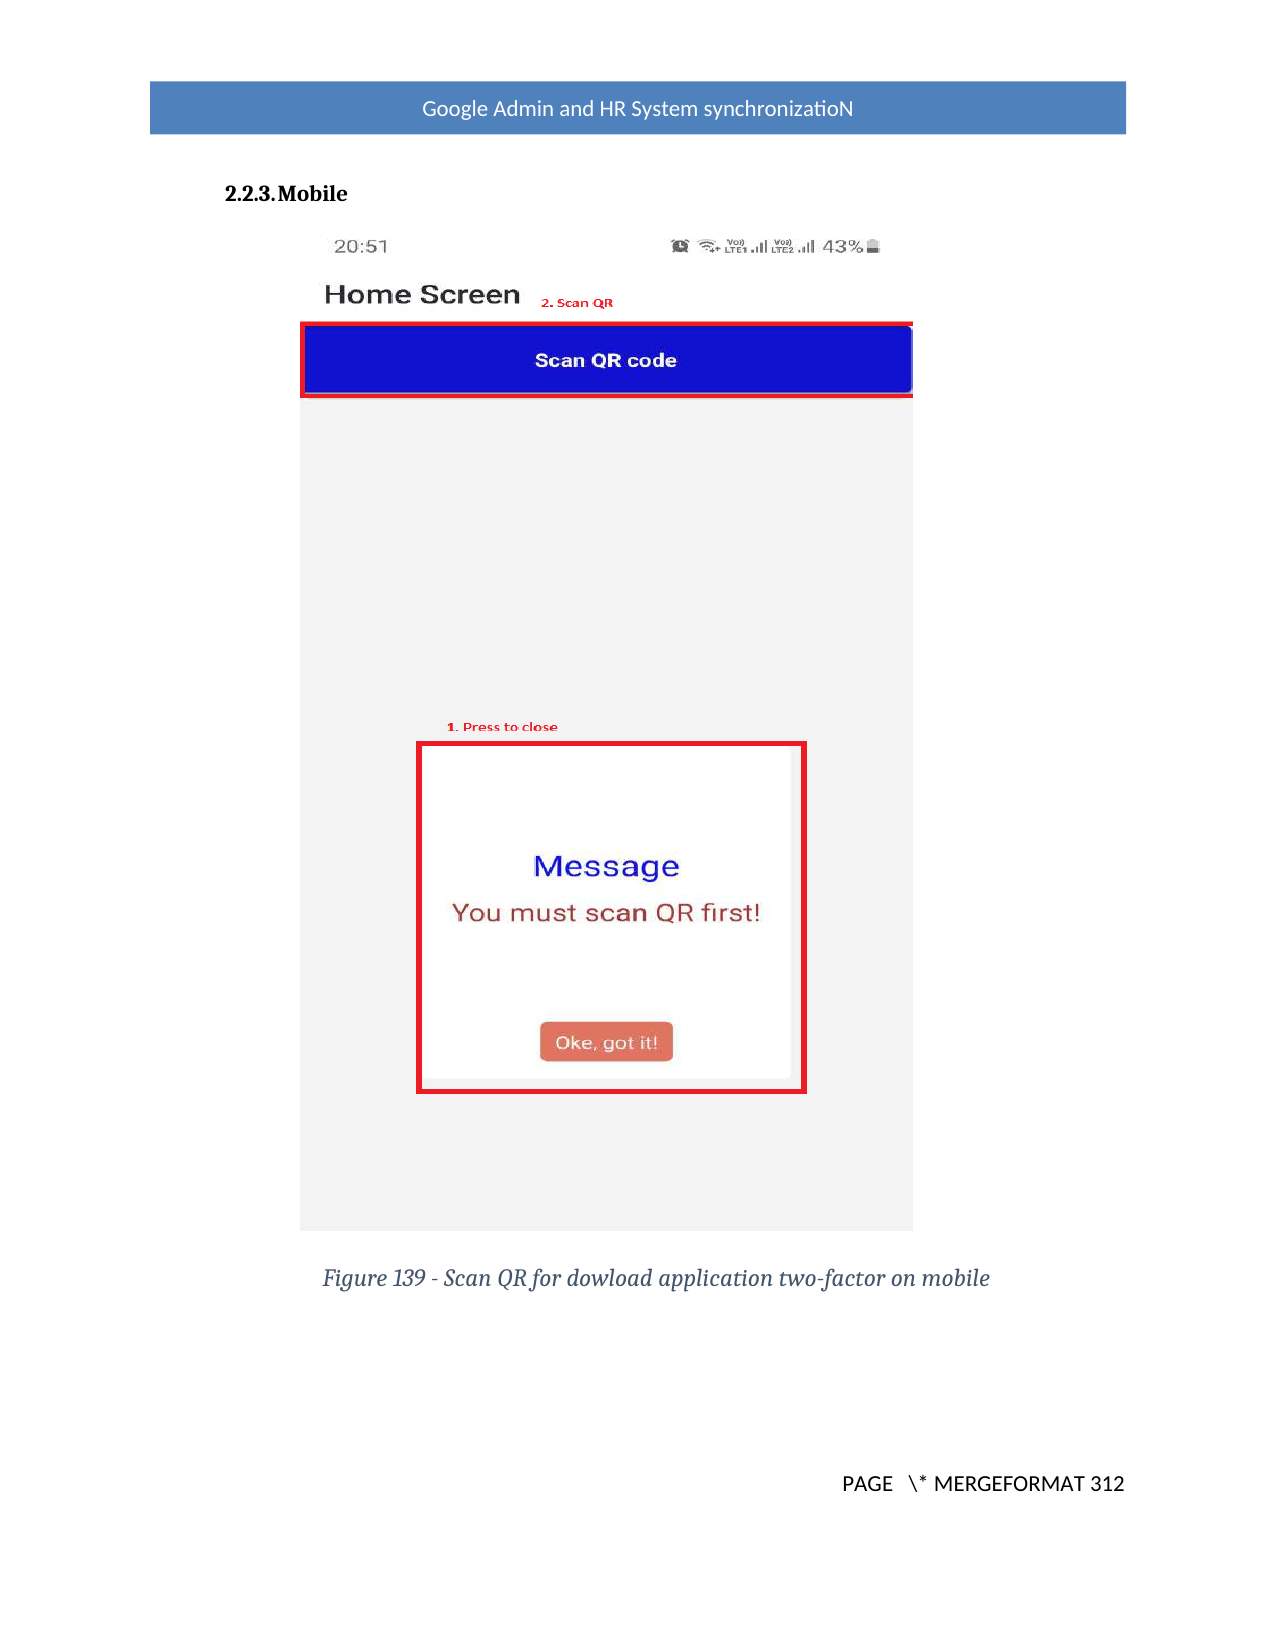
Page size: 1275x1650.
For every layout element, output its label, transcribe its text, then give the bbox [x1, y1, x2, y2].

subtitle Mobile [225, 181, 1125, 207]
picture [300, 231, 913, 1231]
